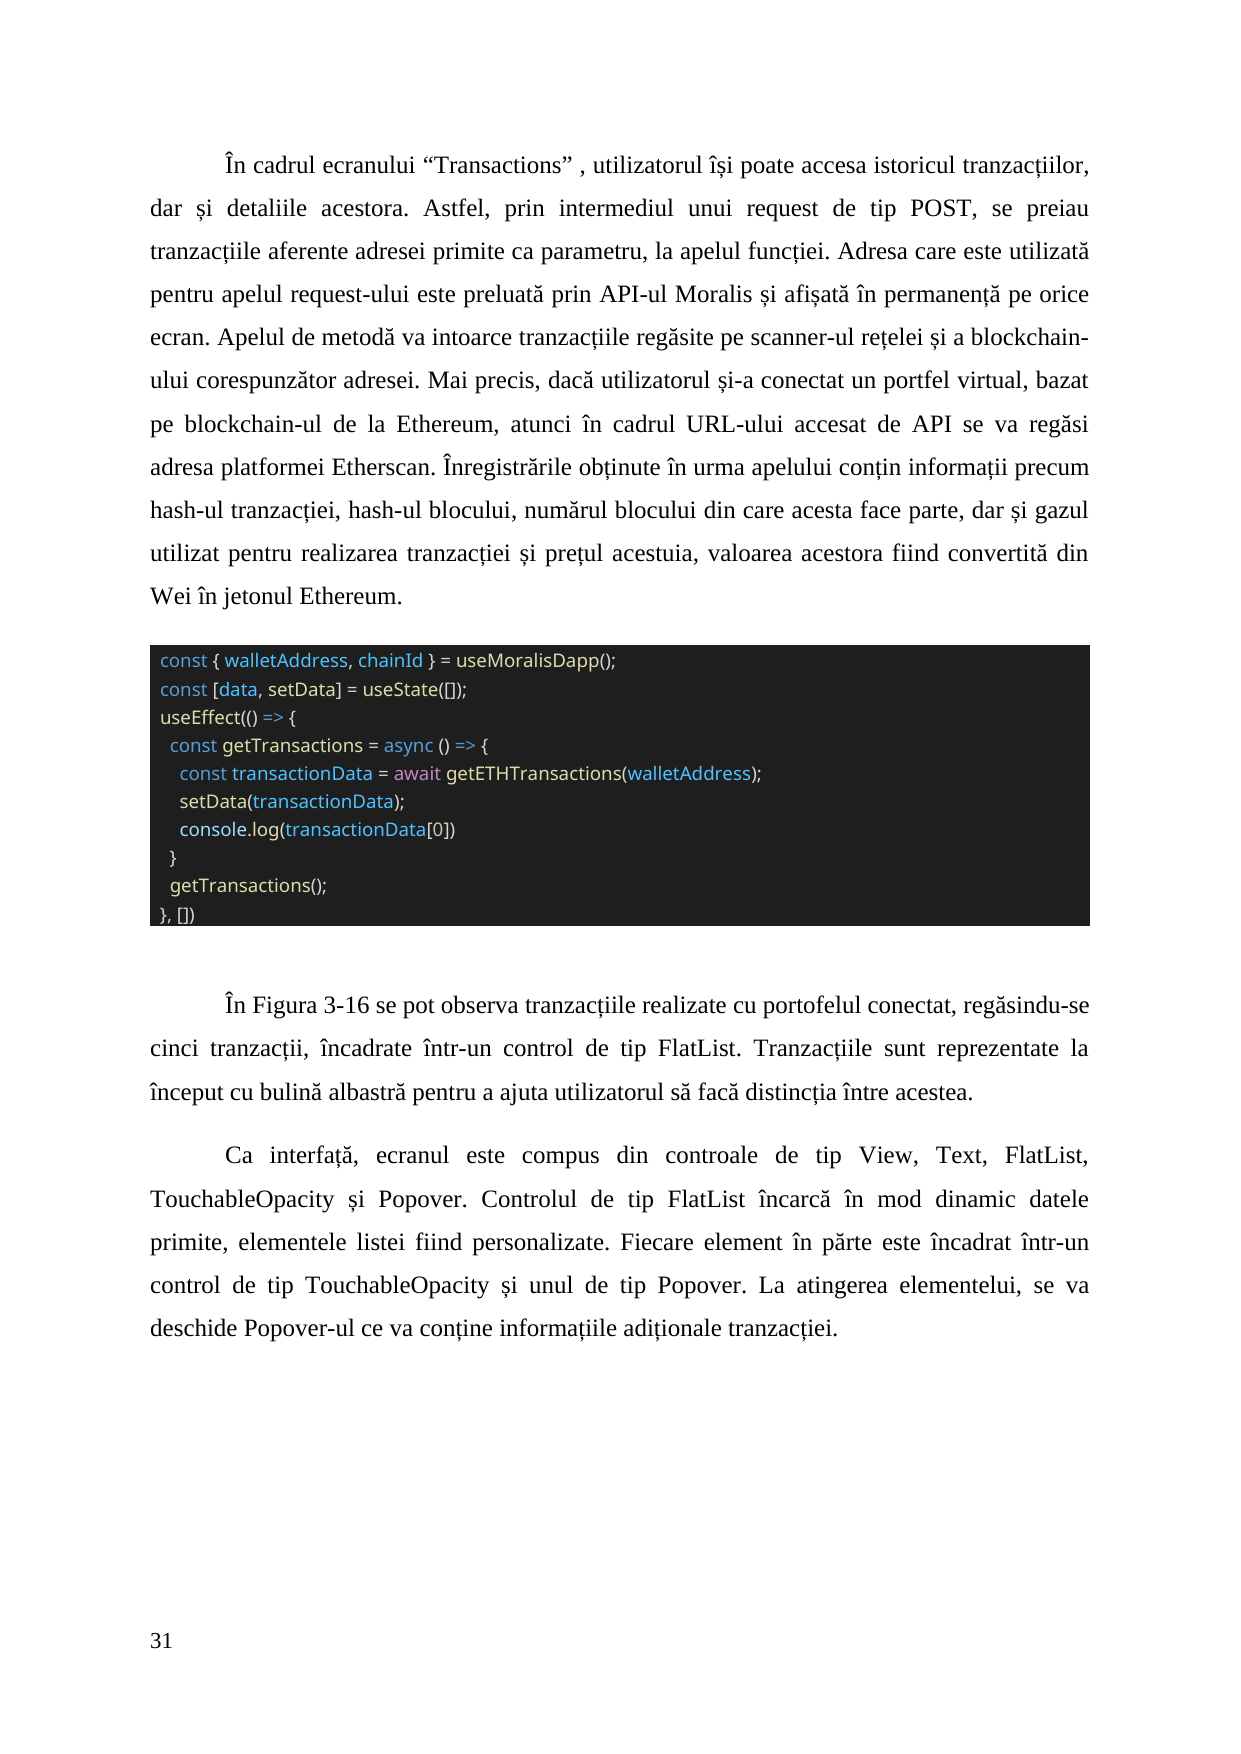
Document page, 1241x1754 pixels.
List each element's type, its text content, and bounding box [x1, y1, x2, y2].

text } [150, 842, 1090, 870]
text const { walletAddress, chainId } = useMoralisDapp(); [150, 645, 1090, 673]
text useEffect(() => { [150, 701, 1090, 729]
text }, []) [150, 898, 1090, 926]
text setData(transactionData); [150, 786, 1090, 814]
text const [data, setData] = useState([]); [150, 673, 1090, 701]
text const transactionData = await getETHTransactions(walletAddress); [150, 758, 1090, 786]
text getTransactions(); [150, 870, 1090, 898]
text Ca interfață, ecranul este compus din controale de tip View, Text, FlatList, TouchableOpacity și Popover. Controlul de tip FlatList încarcă în mod dinamic datele primite, elementele listei fiind personalizate. Fiecare element în părte este încadrat într-un control de tip TouchableOpacity și unul de tip Popover. La atingerea elementelui, se va deschide Popover-ul ce va conține informațiile adiționale tranzacției. [150, 1141, 1090, 1342]
text console.log(transactionData[0]) [150, 814, 1090, 842]
text const getTransactions = async () => { [150, 729, 1090, 758]
text În cadrul ecranului “Transactions” , utilizatorul își poate accesa istoricul tranzacțiilor, dar și detaliile acestora. Astfel, prin intermediul unui request de tip POST, se preiau tranzacțiile aferente adresei primite ca parametru, la apelul funcției. Adresa care este utilizată pentru apelul request-ului este preluată prin API-ul Moralis și afișată în permanență pe orice ecran. Apelul de metodă va intoarce tranzacțiile regăsite pe scanner-ul rețelei și a blockchain-ului corespunzător adresei. Mai precis, dacă utilizatorul și-a conectat un portfel virtual, bazat pe blockchain-ul de la Ethereum, atunci în cadrul URL-ului accesat de API se va regăsi adresa platformei Etherscan. Înregistrările obținute în urma apelului conțin informații precum hash-ul tranzacției, hash-ul blocului, numărul blocului din care acesta face parte, dar și gazul utilizat pentru realizarea tranzacției și prețul acestuia, valoarea acestora fiind convertită din Wei în jetonul Ethereum. [150, 150, 1090, 610]
text În Figura 3-16 se pot observa tranzacțiile realizate cu portofelul conectat, regăsindu-se cinci tranzacții, încadrate într-un control de tip FlatList. Tranzacțiile sunt reprezentate la început cu bulină albastră pentru a ajuta utilizatorul să facă distincția între acestea. [150, 990, 1090, 1105]
